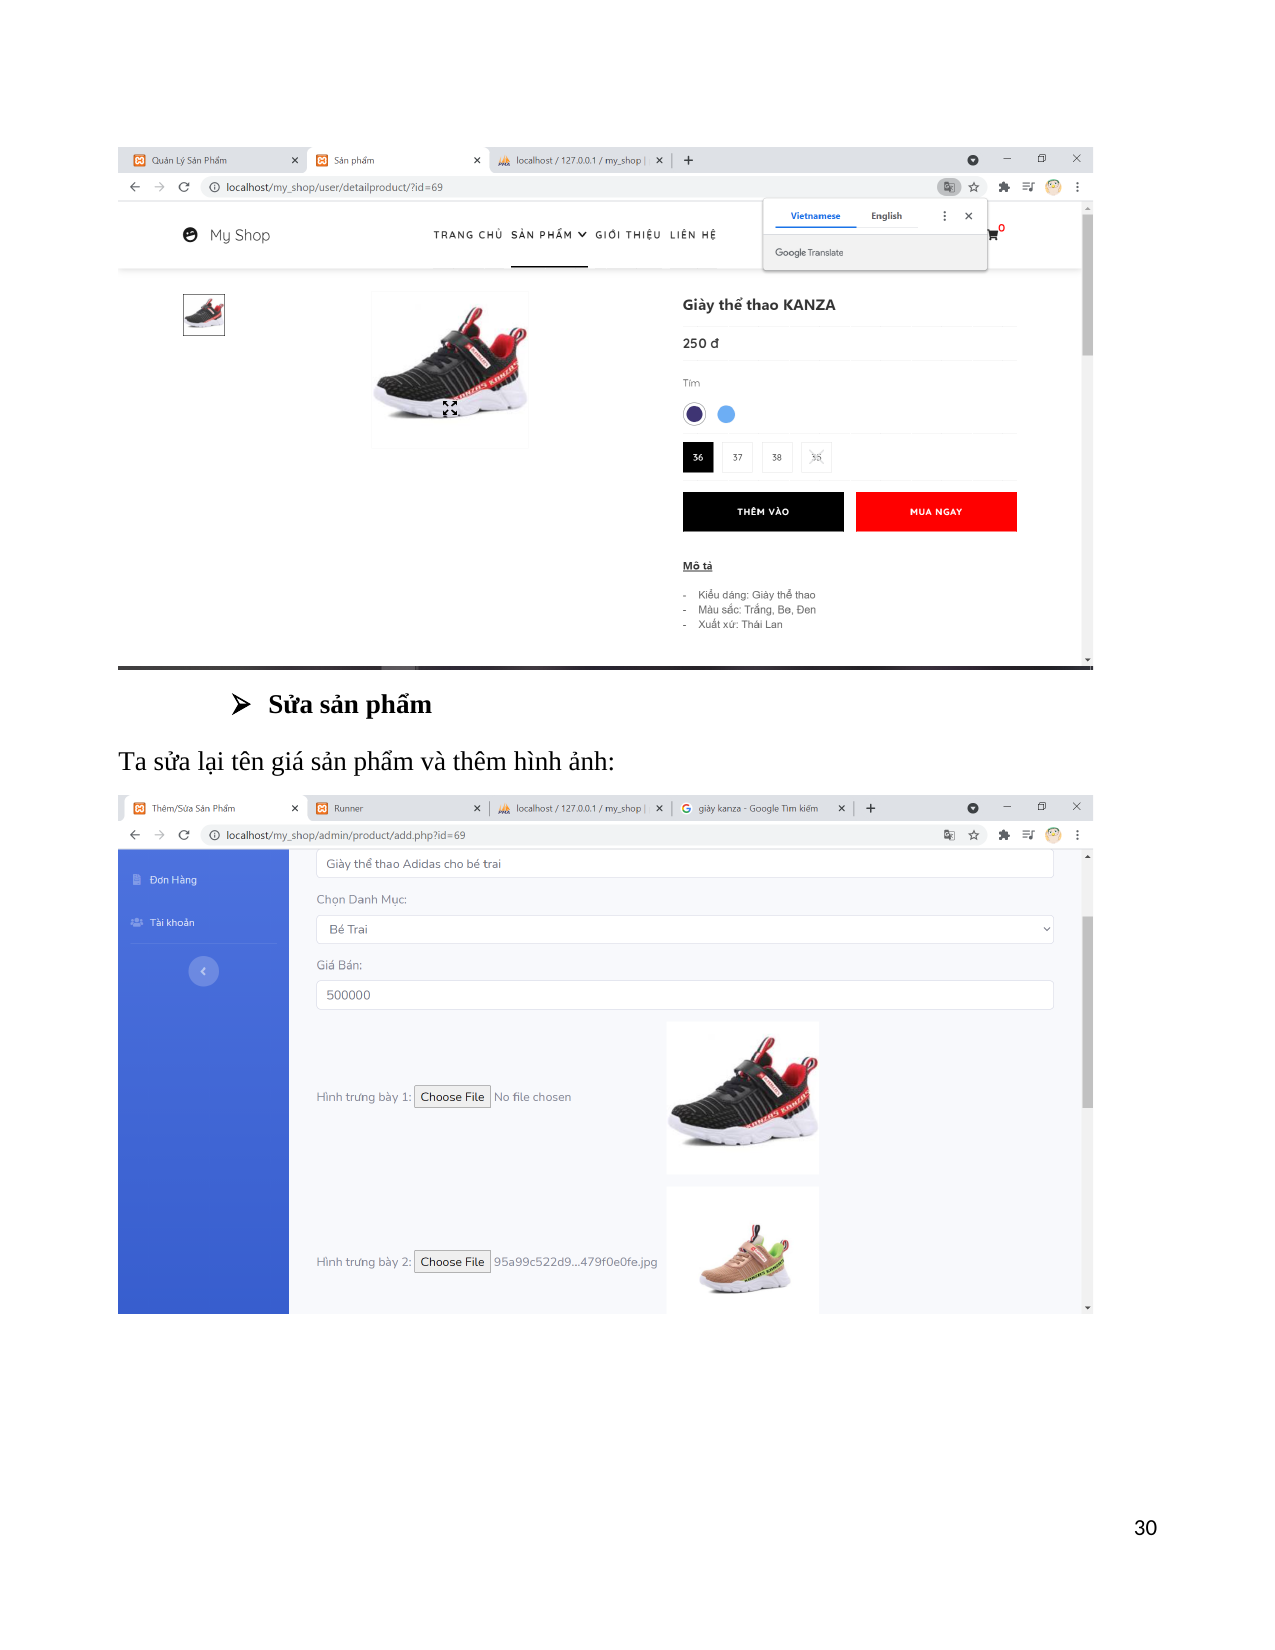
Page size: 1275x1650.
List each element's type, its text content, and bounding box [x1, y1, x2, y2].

list Sửa sản phẩm [231, 689, 1157, 720]
picture [118, 147, 1094, 670]
text Ta sửa lại tên giá sản phẩm và thêm hình ảnh: [118, 745, 1157, 777]
picture [118, 795, 1094, 1314]
